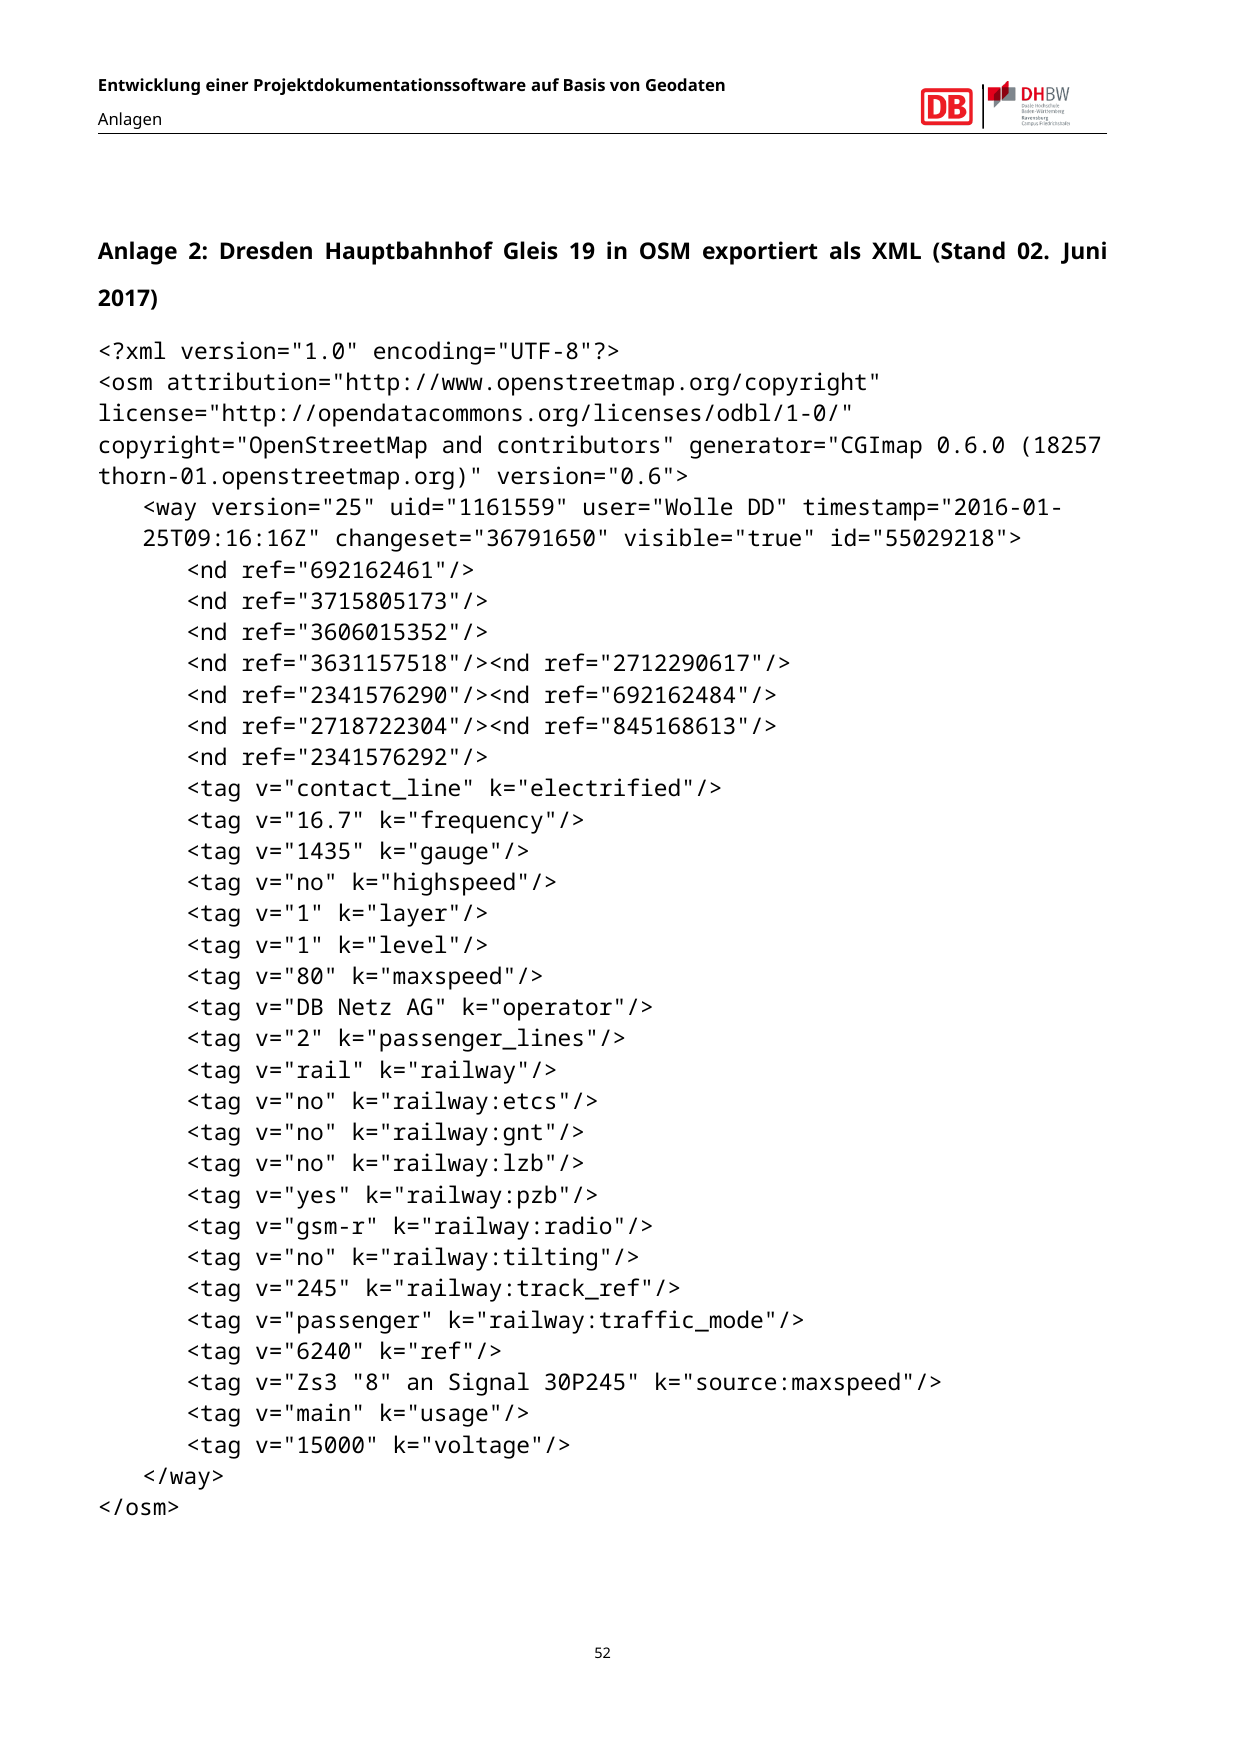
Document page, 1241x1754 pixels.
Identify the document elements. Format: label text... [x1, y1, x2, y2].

text <tag v="1" k="layer"/> [186, 897, 1107, 929]
text <tag v="16.7" k="frequency"/> [186, 804, 1107, 835]
text <tag v="gsm-r" k="railway:radio"/> [186, 1210, 1107, 1241]
text <tag v="245" k="railway:track_ref"/> [186, 1272, 1107, 1304]
text <tag v="passenger" k="railway:traffic_mode"/> [186, 1304, 1107, 1335]
text <tag v="1435" k="gauge"/> [186, 835, 1107, 866]
picture [987, 81, 1070, 126]
text <tag v="contact_line" k="electrified"/> [186, 772, 1107, 804]
text <tag v="no" k="railway:etcs"/> [186, 1085, 1107, 1116]
text <nd ref="2341576290"/><nd ref="692162484"/> [186, 679, 1107, 710]
text <tag v="DB Netz AG" k="operator"/> [186, 991, 1107, 1022]
text <tag v="2" k="passenger_lines"/> [186, 1022, 1107, 1054]
text <tag v="main" k="usage"/> [186, 1397, 1107, 1429]
text <nd ref="2718722304"/><nd ref="845168613"/> [186, 710, 1107, 741]
text <tag v="no" k="railway:lzb"/> [186, 1147, 1107, 1179]
text <tag v="no" k="railway:gnt"/> [186, 1116, 1107, 1147]
picture [920, 88, 974, 126]
text <tag v="no" k="railway:tilting"/> [186, 1241, 1107, 1272]
text <way version="25" uid="1161559" user="Wolle DD" timestamp="2016-01-25T09:16:16Z" changeset="36791650" visible="true" id="55029218"> [142, 491, 1107, 554]
text <tag v="yes" k="railway:pzb"/> [186, 1179, 1107, 1210]
text <nd ref="3606015352"/> [186, 616, 1107, 647]
text <tag v="rail" k="railway"/> [186, 1054, 1107, 1085]
text <tag v="1" k="level"/> [186, 929, 1107, 960]
text <?xml version="1.0" encoding="UTF-8"?> <osm attribution="http://www.openstreetmap.org/copyright" license="http://opendatacommons.org/licenses/odbl/1-0/" copyright="OpenStreetMap and contributors" generator="CGImap 0.6.0 (18257 thorn-01.openstreetmap.org)" version="0.6"> [98, 335, 1107, 491]
text <nd ref="3715805173"/> [186, 585, 1107, 616]
text <tag v="Zs3 "8" an Signal 30P245" k="source:maxspeed"/> [186, 1366, 1107, 1397]
text <nd ref="692162461"/> [186, 554, 1107, 585]
text <nd ref="3631157518"/><nd ref="2712290617"/> [186, 647, 1107, 679]
subtitle Anlage 2: Dresden Hauptbahnhof Gleis 19 in OSM exportiert als XML (Stand 02. Juni 2017) [98, 235, 1107, 313]
text </way> [142, 1460, 1107, 1491]
text </osm> [98, 1491, 1107, 1522]
text <tag v="no" k="highspeed"/> [186, 866, 1107, 897]
text <tag v="15000" k="voltage"/> [186, 1429, 1107, 1460]
text <nd ref="2341576292"/> [186, 741, 1107, 772]
text <tag v="6240" k="ref"/> [186, 1335, 1107, 1366]
text <tag v="80" k="maxspeed"/> [186, 960, 1107, 991]
